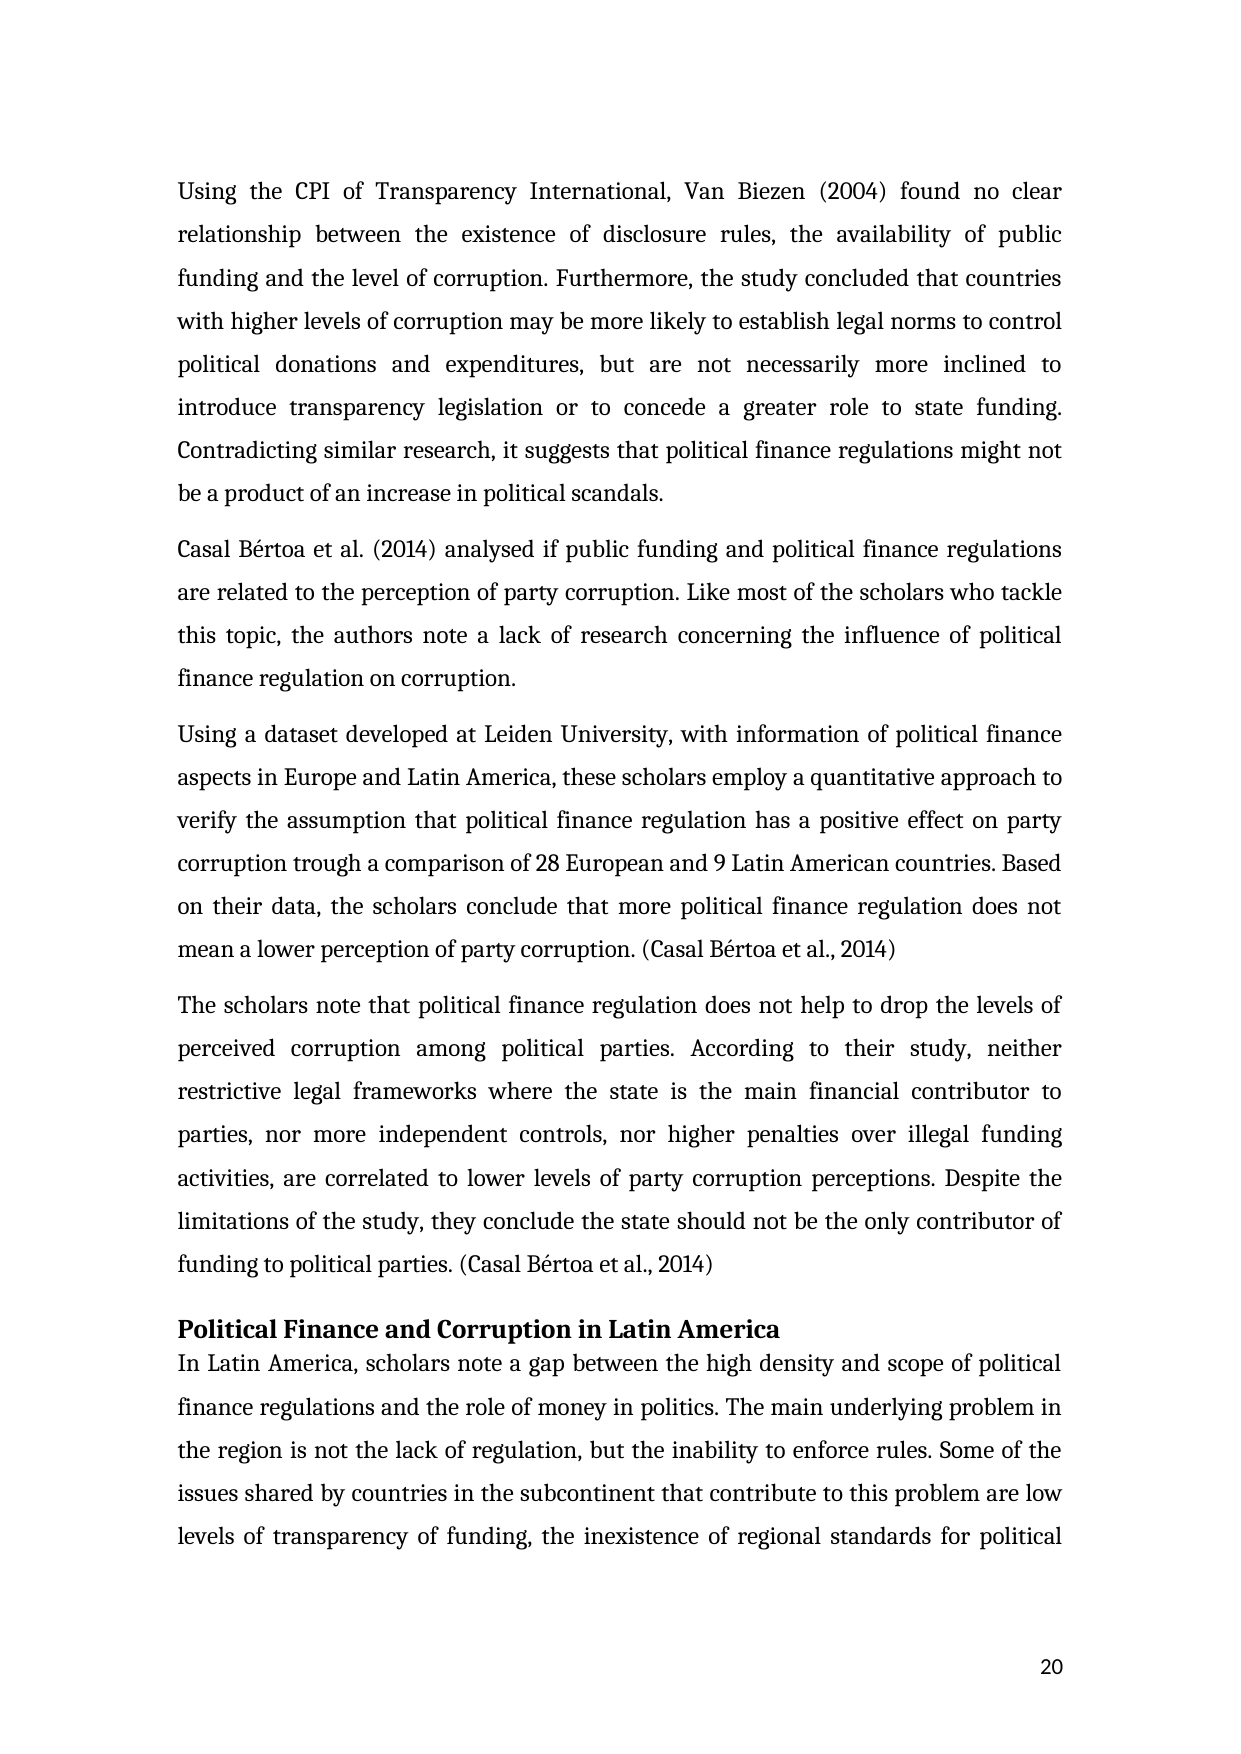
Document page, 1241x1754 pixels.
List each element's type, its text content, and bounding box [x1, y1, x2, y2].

text Using the CPI of Transparency International, Van Biezen (2004) found no clear relationship between the existence of disclosure rules, the availability of public funding and the level of corruption. Furthermore, the study concluded that countries with higher levels of corruption may be more likely to establish legal norms to control political donations and expenditures, but are not necessarily more inclined to introduce transparency legislation or to concede a greater role to state funding. Contradicting similar research, it suggests that political finance regulations might not be a product of an increase in political scandals. [177, 177, 1063, 508]
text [177, 1349, 1063, 1551]
text Casal Bértoa et al. (2014) analysed if public funding and political finance regulations are related to the perception of party corruption. Like most of the scholars who tackle this topic, the authors note a lack of research concerning the influence of political finance regulation on corruption. [177, 535, 1063, 693]
text The scholars note that political finance regulation does not help to drop the levels of perceived corruption among political parties. According to their study, neither restrictive legal frameworks where the state is the main financial contributor to parties, nor more independent controls, nor higher penalties over illegal funding activities, are correlated to lower levels of party corruption perceptions. Despite the limitations of the study, they conclude the state should not be the only contributor of funding to political parties. (Casal Bértoa et al., 2014) [177, 991, 1063, 1278]
text Using a dataset developed at Leiden University, with information of political finance aspects in Europe and Latin America, these scholars employ a quantitative approach to verify the assumption that political finance regulation has a positive effect on party corruption trough a comparison of 28 European and 9 Latin American countries. Based on their data, the scholars conclude that more political finance regulation does not mean a lower perception of party corruption. (Casal Bértoa et al., 2014) [177, 720, 1063, 964]
subtitle Political Finance and Corruption in Latin America [177, 1314, 1063, 1345]
